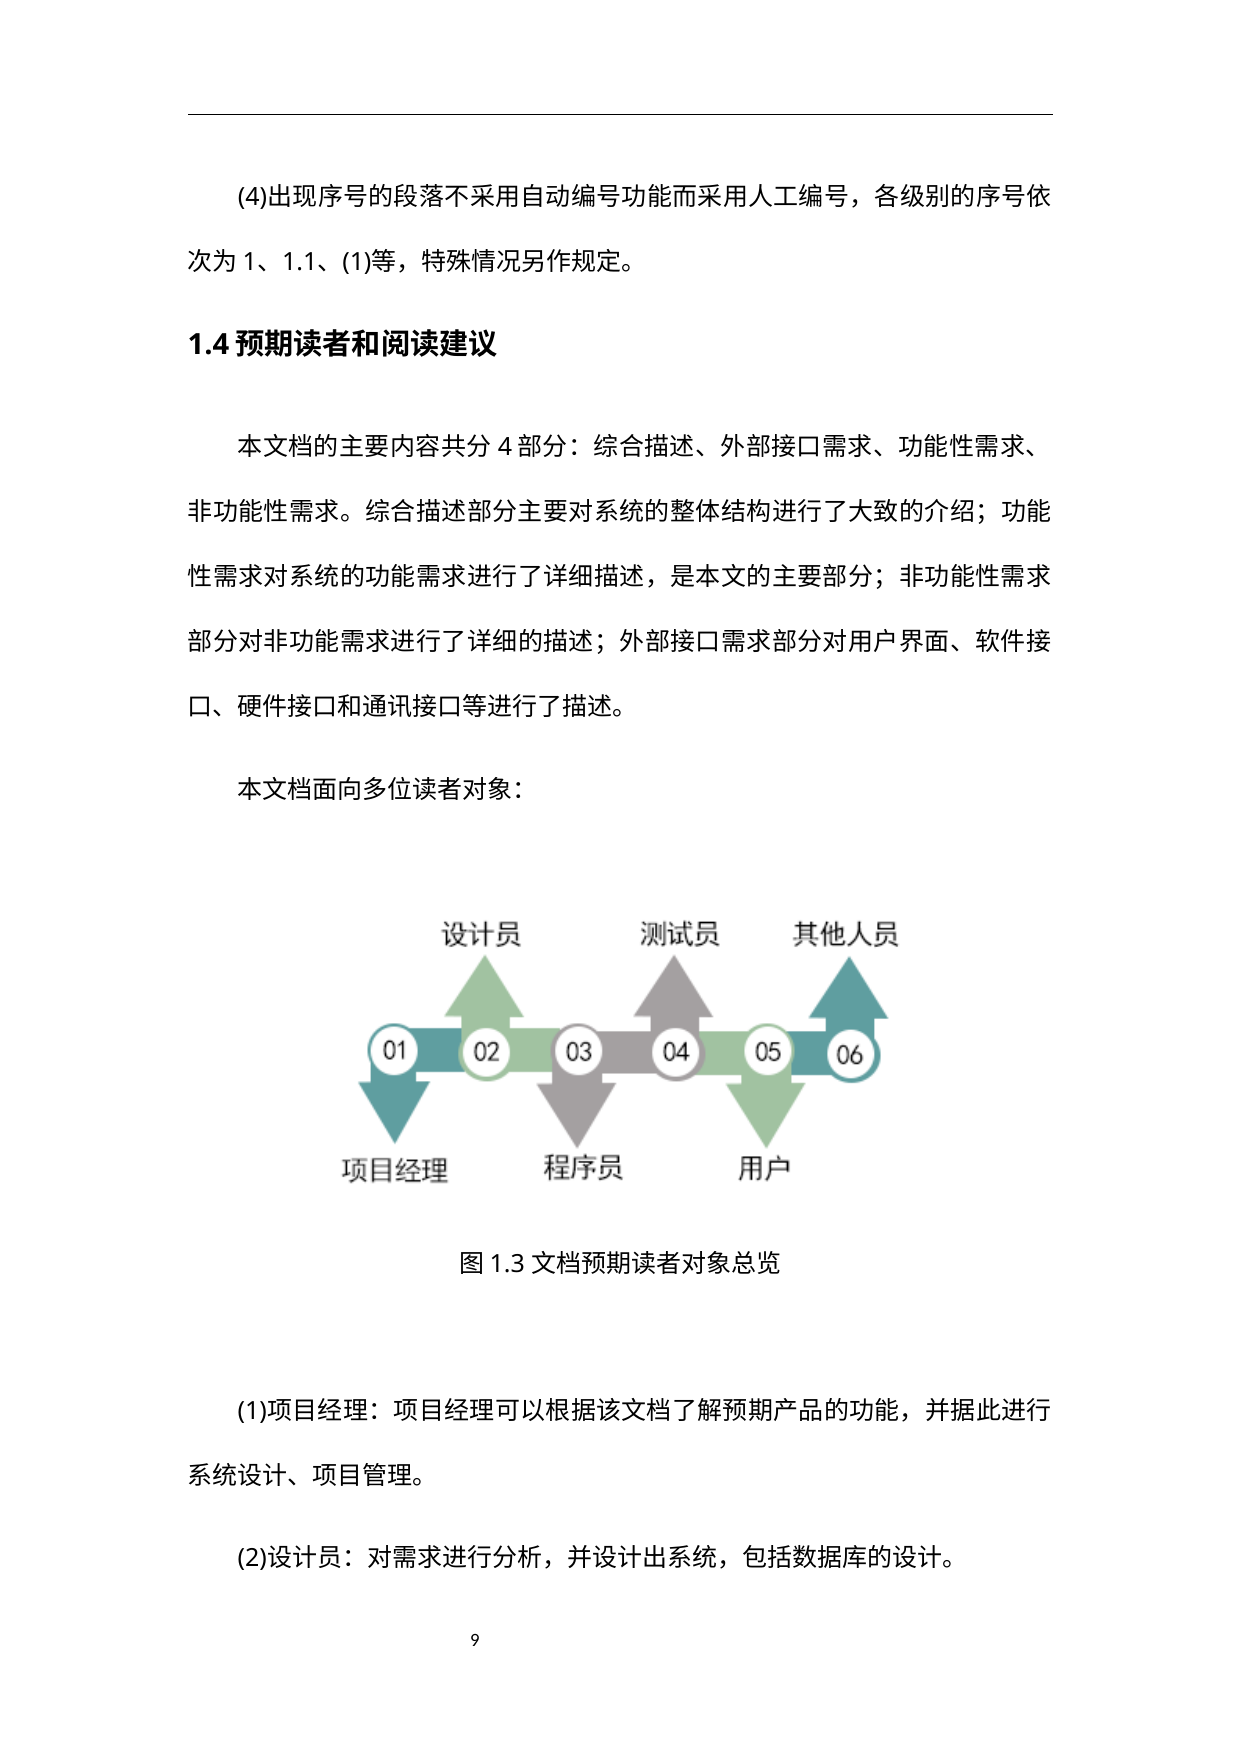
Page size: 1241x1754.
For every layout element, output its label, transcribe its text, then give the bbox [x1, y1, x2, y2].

text 本文档的主要内容共分4部分：综合描述、外部接口需求、功能性需求、非功能性需求。综合描述部分主要对系统的整体结构进行了大致的介绍；功能性需求对系统的功能需求进行了详细描述，是本文的主要部分；非功能性需求部分对非功能需求进行了详细的描述；外部接口需求部分对用户界面、软件接口、硬件接口和通讯接口等进行了描述。 [187, 412, 1053, 737]
text (4)出现序号的段落不采用自动编号功能而采用人工编号，各级别的序号依次为1、1.1、(1)等，特殊情况另作规定。 [187, 162, 1053, 292]
text (2)设计员：对需求进行分析，并设计出系统，包括数据库的设计。 [187, 1523, 1053, 1588]
text 图1.3 文档预期读者对象总览 [187, 1229, 1053, 1294]
text 本文档面向多位读者对象： [187, 755, 1053, 820]
text (1)项目经理：项目经理可以根据该文档了解预期产品的功能，并据此进行系统设计、项目管理。 [187, 1376, 1053, 1506]
picture [327, 886, 914, 1199]
subtitle 1.4预期读者和阅读建议 [187, 309, 1053, 374]
